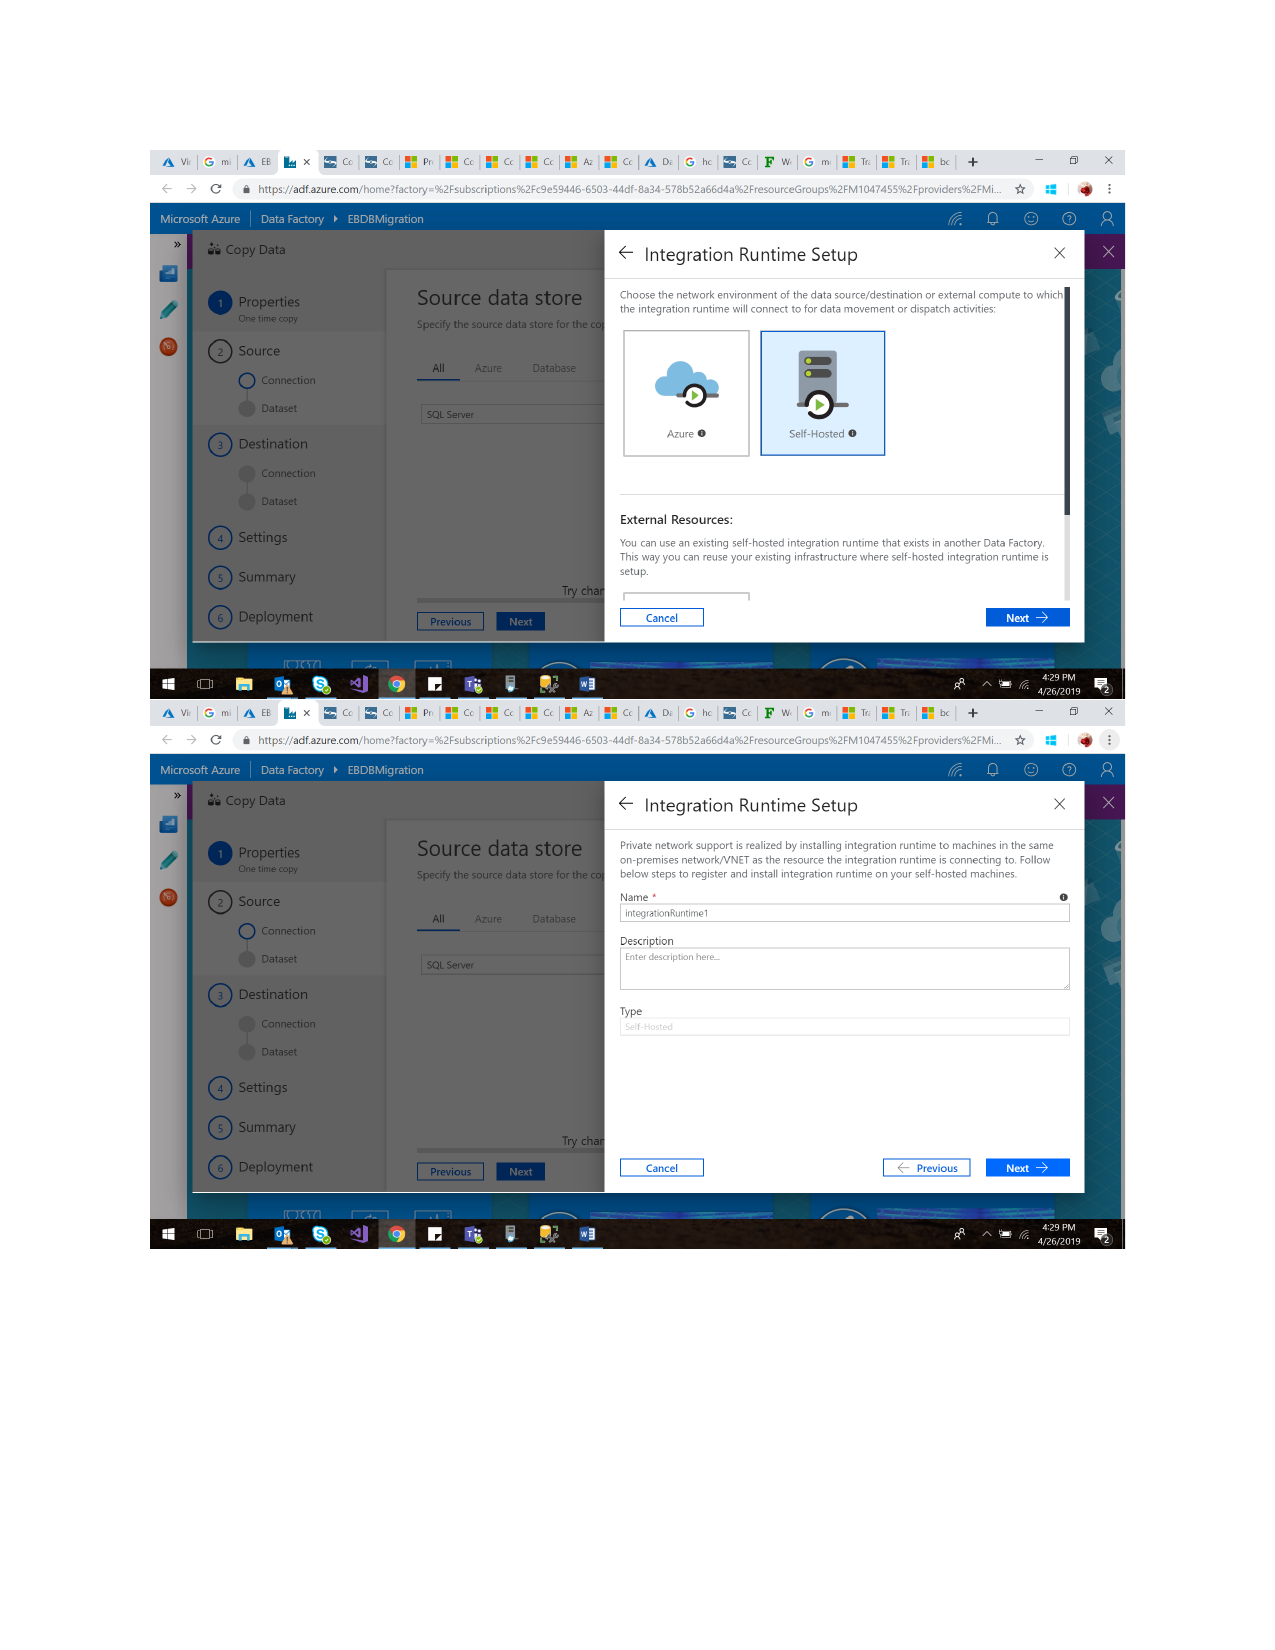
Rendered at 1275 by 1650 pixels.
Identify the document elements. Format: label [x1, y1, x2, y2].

picture [150, 150, 1125, 699]
picture [150, 700, 1125, 1249]
